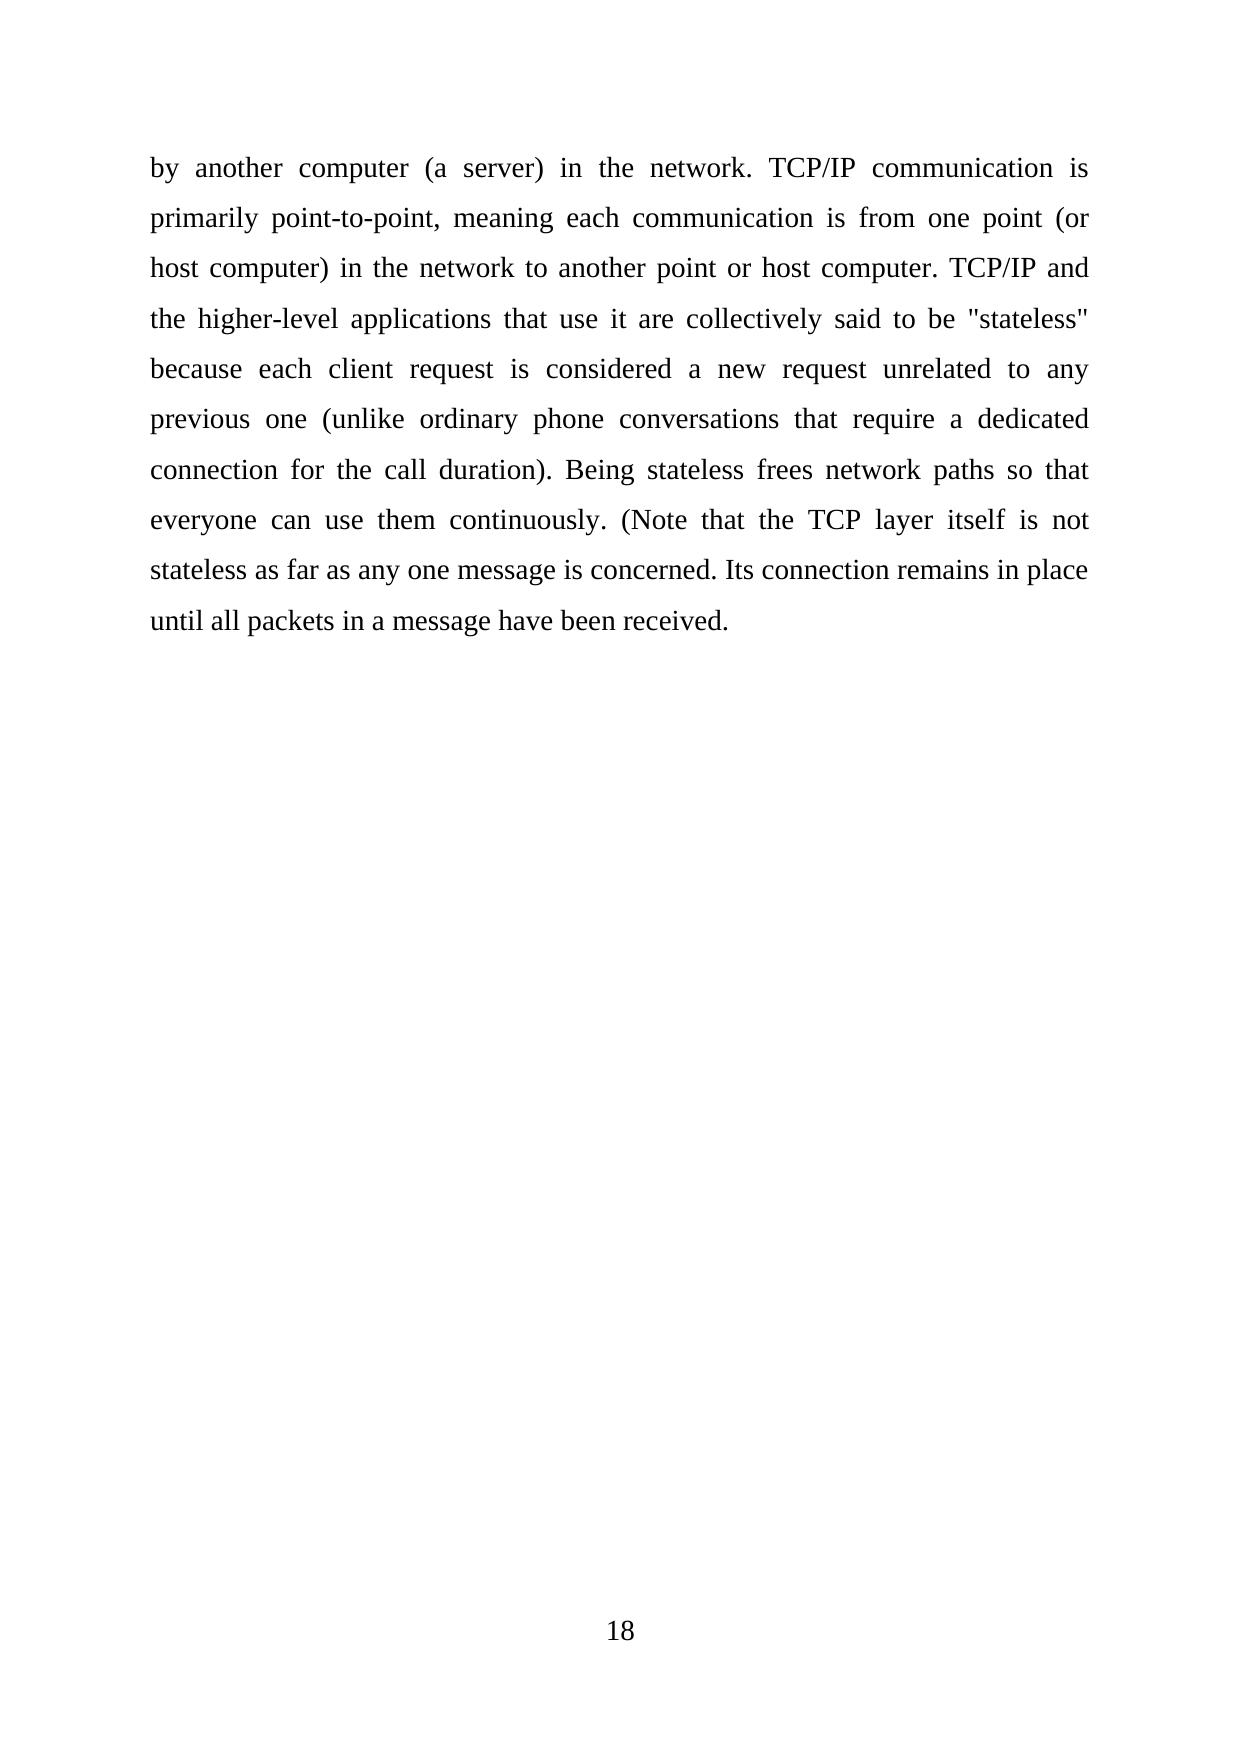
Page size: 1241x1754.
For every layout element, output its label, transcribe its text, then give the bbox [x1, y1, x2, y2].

text TCP/IP (Transmission Control Protocol/Internet Protocol) is the basic communication language or protocol of the Internet. It can also be used as a communications protocol in a private network (either an intranet or an extranet). TCP/IP uses the client/server model of communication in which a computer user (a client) requests and is provided a service (such as sending a Web page) by another computer (a server) in the network. TCP/IP communication is primarily point-to-point, meaning each communication is from one point (or host computer) in the network to another point or host computer. TCP/IP and the higher-level applications that use it are collectively said to be "stateless" because each client request is considered a new request unrelated to any previous one (unlike ordinary phone conversations that require a dedicated connection for the call duration). Being stateless frees network paths so that everyone can use them continuously. (Note that the TCP layer itself is not stateless as far as any one message is concerned. Its connection remains in place until all packets in a message have been received. [150, 150, 1090, 636]
